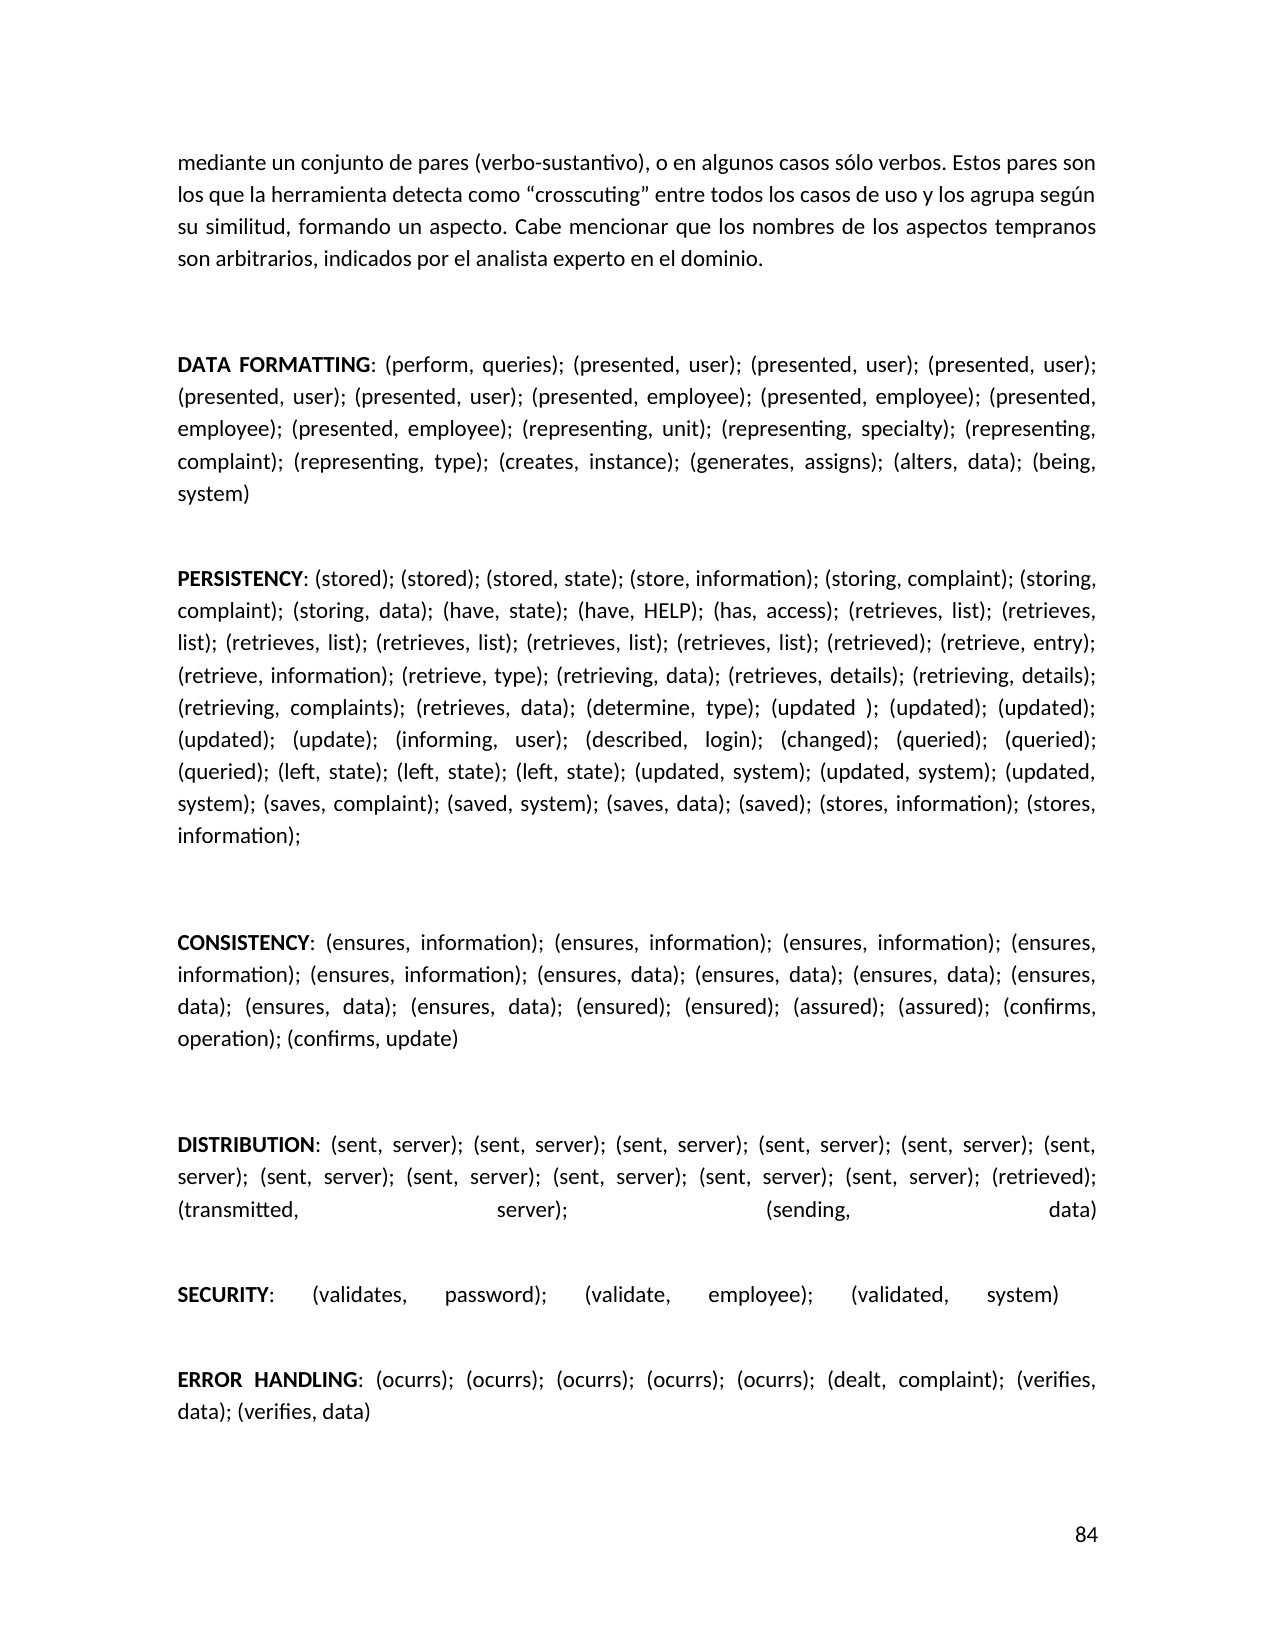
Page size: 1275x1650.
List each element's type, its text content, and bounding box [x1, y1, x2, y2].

text CONSISTENCY: (ensures, information); (ensures, information); (ensures, information); (ensures, information); (ensures, information); (ensures, data); (ensures, data); (ensures, data); (ensures, data); (ensures, data); (ensures, data); (ensured); (ensured); (assured); (assured); (confirms, operation); (confirms, update) [177, 928, 1098, 1052]
text DISTRIBUTION: (sent, server); (sent, server); (sent, server); (sent, server); (sent, server); (sent, server); (sent, server); (sent, server); (sent, server); (sent, server); (sent, server); (retrieved); (transmitted, server); (sending, data) [177, 1130, 1098, 1255]
text DATA FORMATTING: (perform, queries); (presented, user); (presented, user); (presented, user); (presented, user); (presented, user); (presented, employee); (presented, employee); (presented, employee); (presented, employee); (representing, unit); (representing, specialty); (representing, complaint); (representing, type); (creates, instance); (generates, assigns); (alters, data); (being, system) [177, 350, 1098, 539]
text ERROR HANDLING: (ocurrs); (ocurrs); (ocurrs); (ocurrs); (ocurrs); (dealt, complaint); (verifies, data); (verifies, data) [177, 1365, 1098, 1425]
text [177, 148, 1098, 272]
text SECURITY: (validates, password); (validate, employee); (validated, system) [177, 1280, 1098, 1340]
text PERSISTENCY: (stored); (stored); (stored, state); (store, information); (storing, complaint); (storing, complaint); (storing, data); (have, state); (have, HELP); (has, access); (retrieves, list); (retrieves, list); (retrieves, list); (retrieves, list); (retrieves, list); (retrieves, list); (retrieved); (retrieve, entry); (retrieve, information); (retrieve, type); (retrieving, data); (retrieves, details); (retrieving, details); (retrieving, complaints); (retrieves, data); (determine, type); (updated ); (updated); (updated); (updated); (update); (informing, user); (described, login); (changed); (queried); (queried); (queried); (left, state); (left, state); (left, state); (updated, system); (updated, system); (updated, system); (saves, complaint); (saved, system); (saves, data); (saved); (stores, information); (stores, information); [177, 564, 1098, 850]
